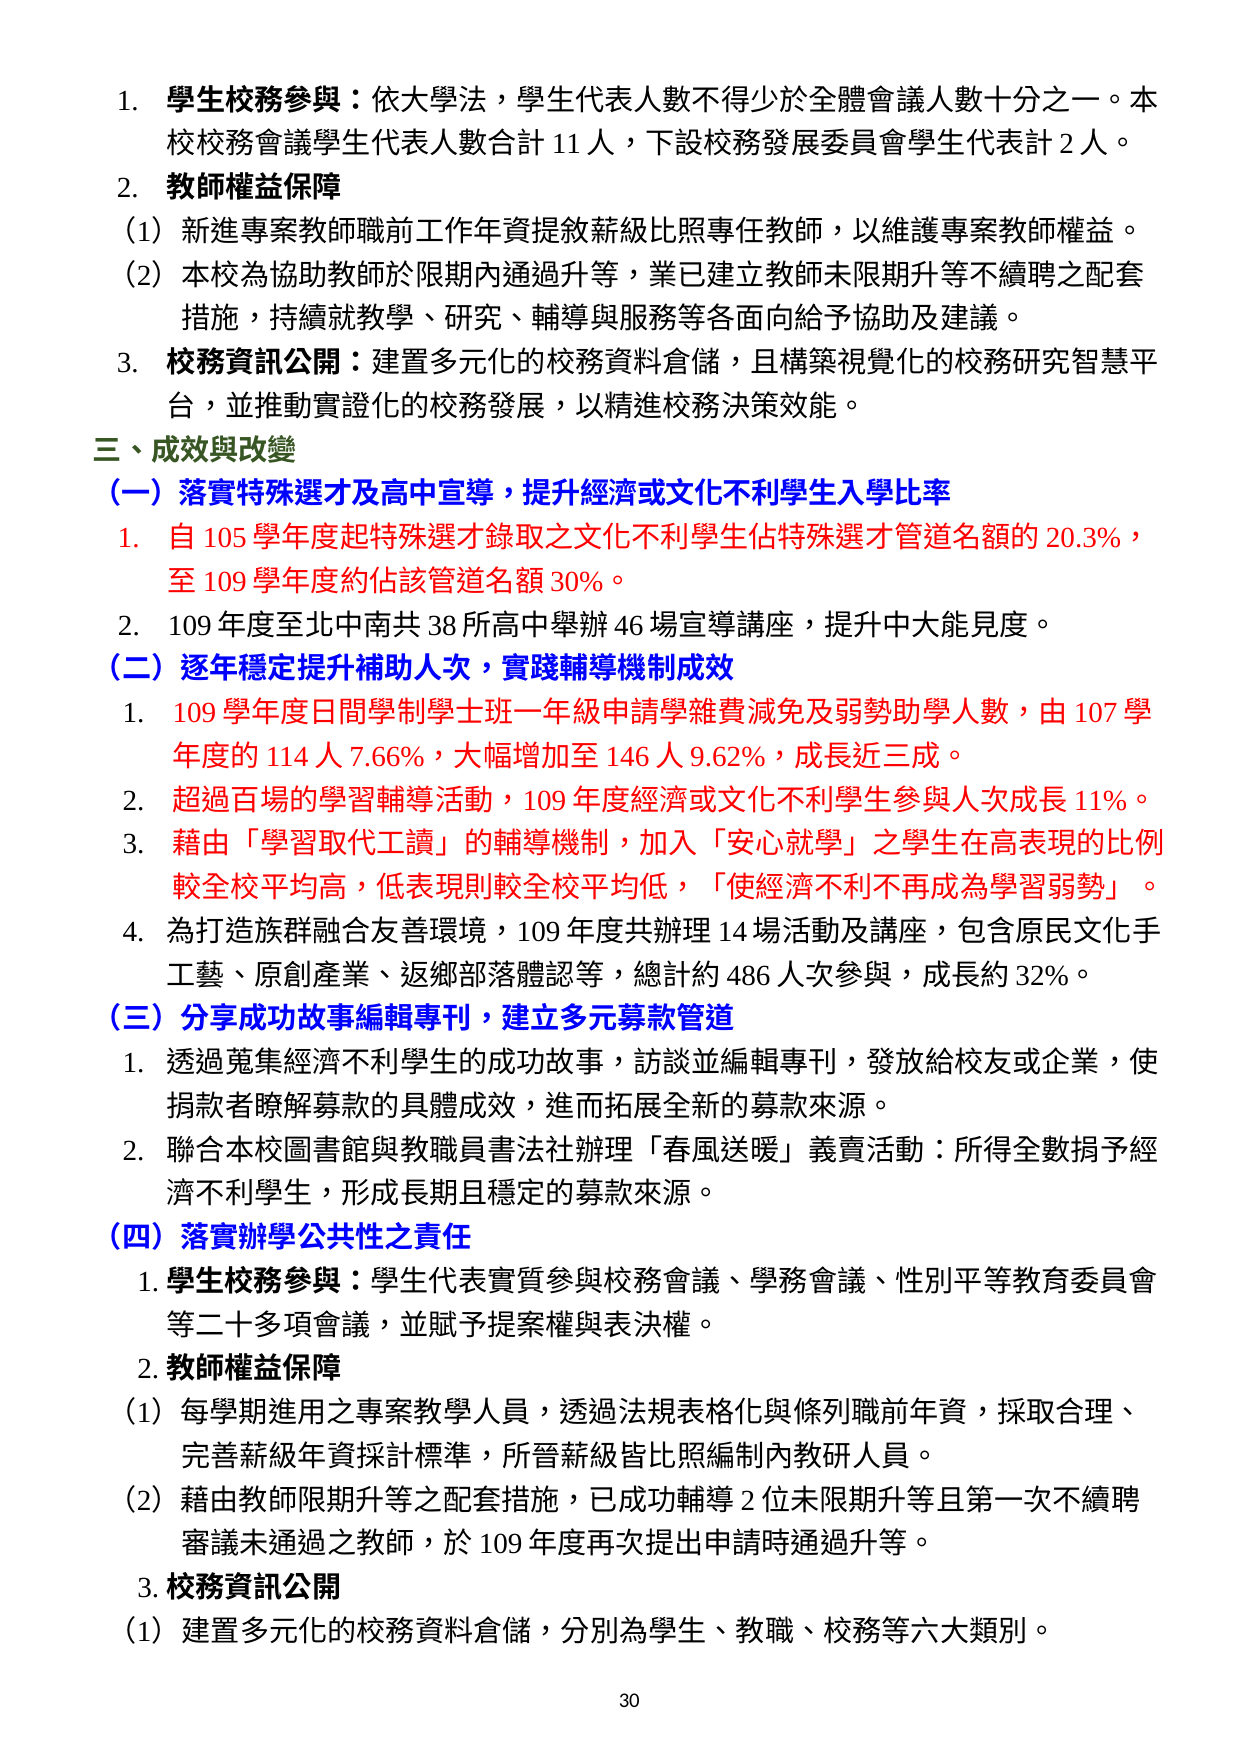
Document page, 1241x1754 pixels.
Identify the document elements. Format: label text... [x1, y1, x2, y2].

list 新進專案教師職前工作年資提敘薪級比照專任教師，以維護專案教師權益。 [107, 206, 1165, 250]
list 教師權益保障 [117, 162, 1165, 206]
text （四）落實辦學公共性之責任 [93, 1212, 1165, 1256]
list 教師權益保障 [137, 1344, 1165, 1387]
list （2）藉由教師限期升等之配套措施，已成功輔導2位未限期升等且第一次不續聘審議未通過之教師，於109年度再次提出申請時通過升等。 [107, 1475, 1165, 1562]
list 為打造族群融合友善環境，109年度共辦理14場活動及講座，包含原民文化手工藝、原創產業、返鄉部落體認等，總計約486人次參與，成長約32%。 [122, 906, 1165, 994]
text （二）逐年穩定提升補助人次，實踐輔導機制成效 [93, 644, 1165, 687]
list 超過百場的學習輔導活動，109年度經濟或文化不利學生參與人次成長11%。 [122, 775, 1165, 819]
list 學生校務參與：學生代表實質參與校務會議、學務會議、性別平等教育委員會等二十多項會議，並賦予提案權與表決權。 [137, 1256, 1165, 1344]
list 109學年度日間學制學士班一年級申請學雜費減免及弱勢助學人數，由107學年度的114人7.66%，大幅增加至146人9.62%，成長近三成。 [122, 687, 1165, 775]
list 自105學年度起特殊選才錄取之文化不利學生佔特殊選才管道名額的20.3%，至109學年度約佔該管道名額30%。 [117, 512, 1165, 600]
list 本校為協助教師於限期內通過升等，業已建立教師未限期升等不續聘之配套 措施，持續就教學、研究、輔導與服務等各面向給予協助及建議。 [107, 250, 1165, 337]
text （一）落實特殊選才及高中宣導，提升經濟或文化不利學生入學比率 [93, 469, 1165, 512]
list 建置多元化的校務資料倉儲，分別為學生、教職、校務等六大類別。 [107, 1606, 1165, 1650]
list 校務資訊公開 [137, 1562, 1165, 1606]
list 校務資訊公開：建置多元化的校務資料倉儲，且構築視覺化的校務研究智慧平台，並推動實證化的校務發展，以精進校務決策效能。 [117, 337, 1165, 425]
list 聯合本校圖書館與教職員書法社辦理「春風送暖」義賣活動：所得全數捐予經濟不利學生，形成長期且穩定的募款來源。 [122, 1125, 1165, 1212]
list 透過蒐集經濟不利學生的成功故事，訪談並編輯專刊，發放給校友或企業，使捐款者瞭解募款的具體成效，進而拓展全新的募款來源。 [122, 1037, 1165, 1125]
list 藉由「學習取代工讀」的輔導機制，加入「安心就學」之學生在高表現的比例較全校平均高，低表現則較全校平均低，「使經濟不利不再成為學習弱勢」。 [122, 819, 1165, 906]
list （1）每學期進用之專案教學人員，透過法規表格化與條列職前年資，採取合理、完善薪級年資採計標準，所晉薪級皆比照編制內教研人員。 [107, 1387, 1165, 1475]
list 109年度至北中南共38所高中舉辦46場宣導講座，提升中大能見度。 [118, 600, 1165, 644]
text （三）分享成功故事編輯專刊，建立多元募款管道 [93, 994, 1165, 1037]
list 學生校務參與：依大學法，學生代表人數不得少於全體會議人數十分之一。本校校務會議學生代表人數合計11人，下設校務發展委員會學生代表計2人。 [117, 75, 1165, 162]
text 三、成效與改變 [93, 425, 1165, 469]
